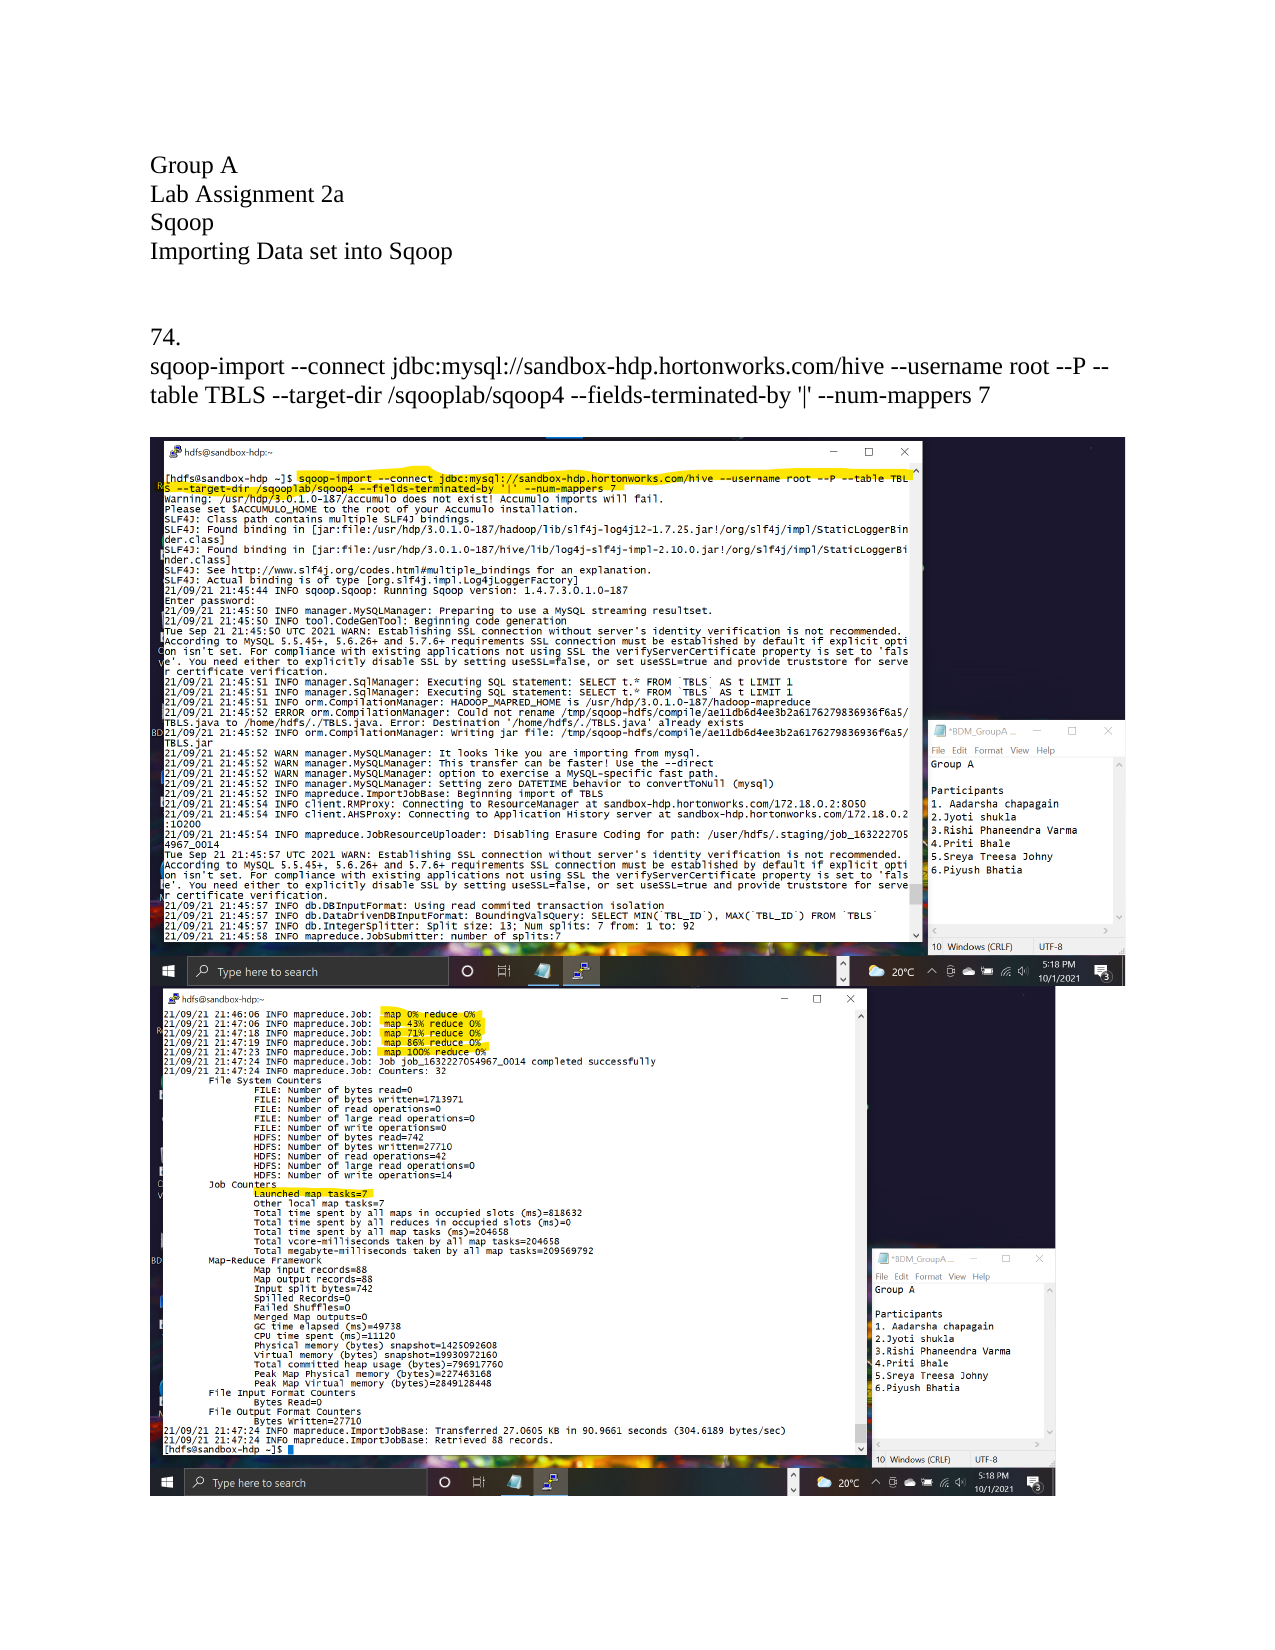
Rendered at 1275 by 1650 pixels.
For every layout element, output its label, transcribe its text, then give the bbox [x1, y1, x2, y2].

text sqoop-import --connect jdbc:mysql://sandbox-hdp.hortonworks.com/hive --username root --P --table TBLS --target-dir /sqooplab/sqoop4 --fields-terminated-by '|' --num-mappers 7 [150, 351, 1125, 409]
text Importing Data set into Sqoop [150, 236, 1125, 265]
text Sqoop [150, 207, 1125, 236]
text Group A [150, 150, 1125, 179]
picture [150, 437, 1125, 1496]
text Lab Assignment 2a [150, 179, 1125, 207]
text 74. [150, 322, 1125, 351]
